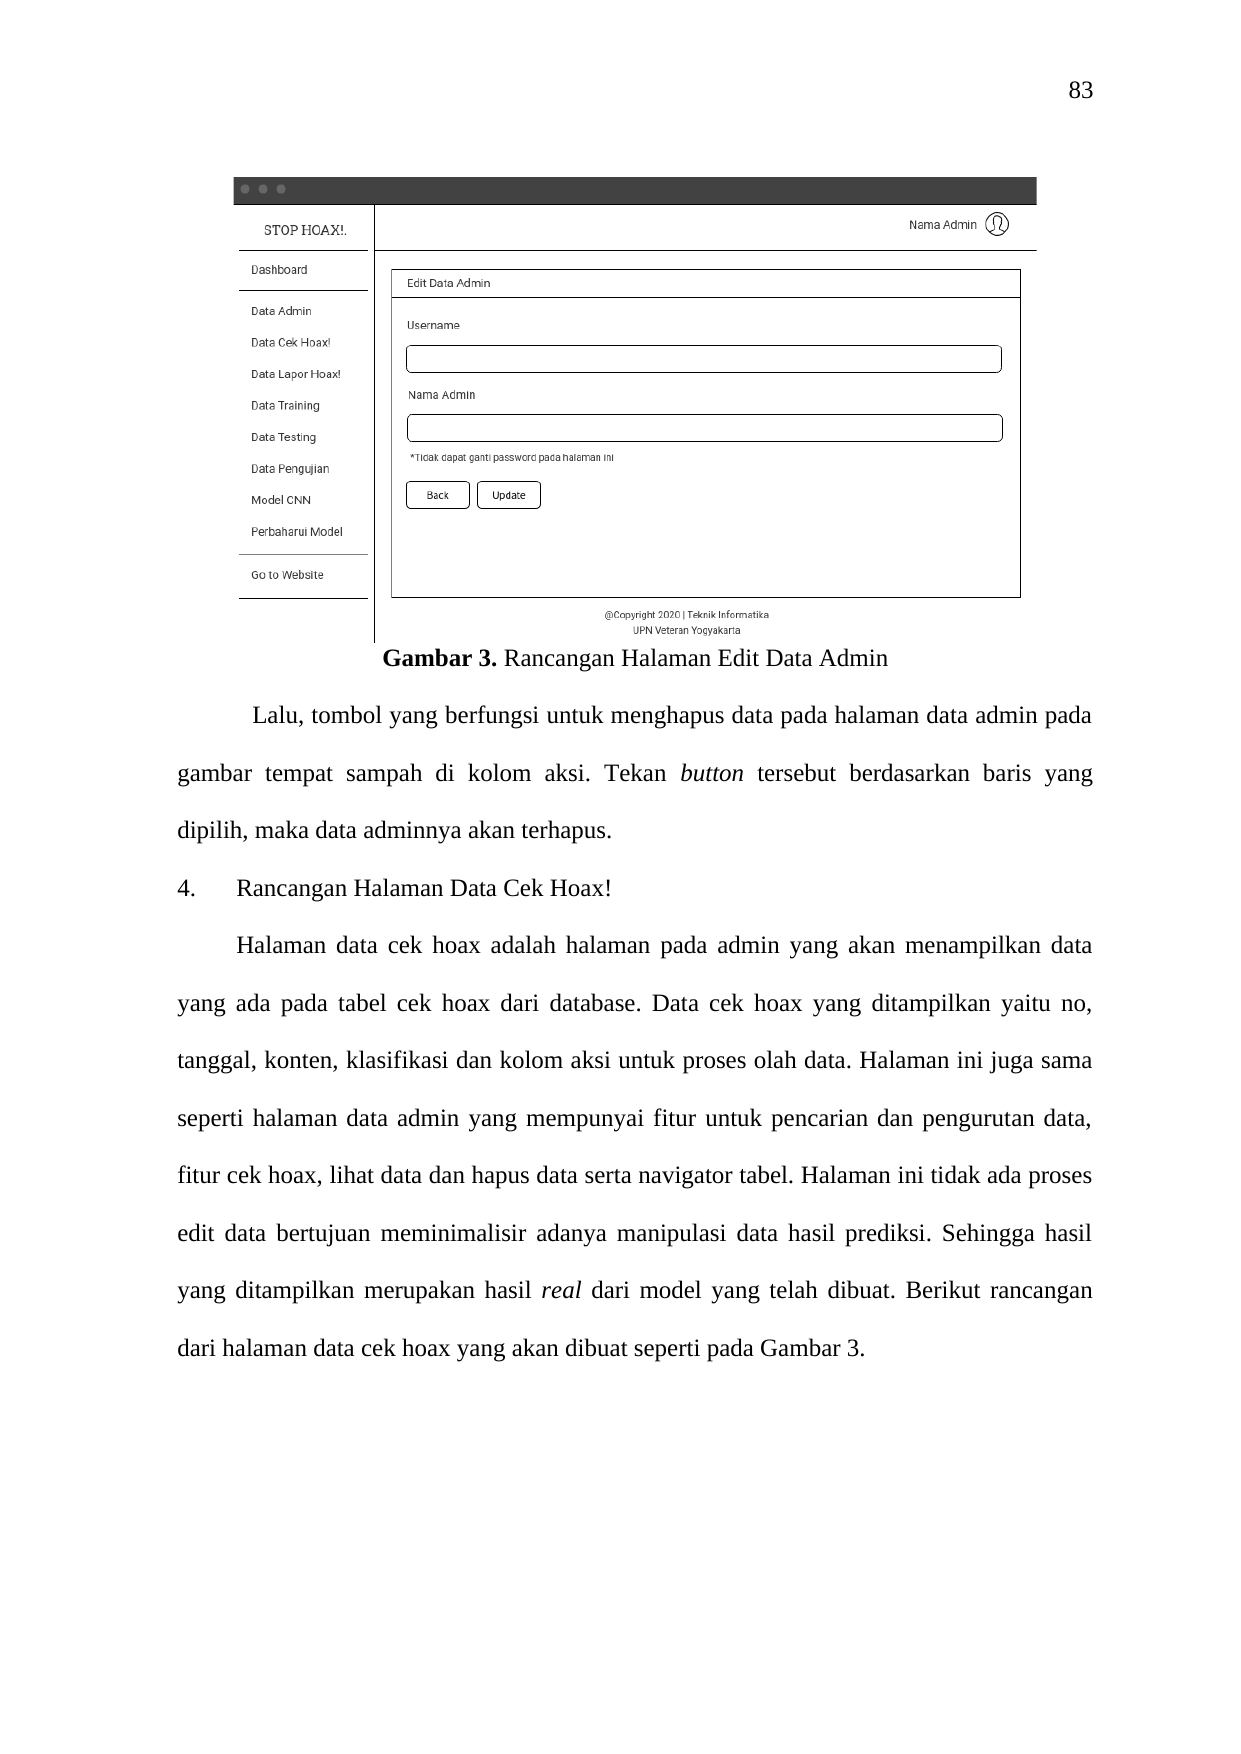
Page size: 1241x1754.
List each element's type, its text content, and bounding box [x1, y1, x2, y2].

list Lalu, tombol yang berfungsi untuk menghapus data pada halaman data admin pada gambar tempat sampah di kolom aksi. Tekan button tersebut berdasarkan baris yang dipilih, maka data adminnya akan terhapus. [177, 700, 1093, 844]
list Gambar 3. Rancangan Halaman Edit Data Admin [177, 643, 1093, 671]
picture [233, 177, 1037, 643]
list Halaman data cek hoax adalah halaman pada admin yang akan menampilkan data yang ada pada tabel cek hoax dari database. Data cek hoax yang ditampilkan yaitu no, tanggal, konten, klasifikasi dan kolom aksi untuk proses olah data. Halaman ini juga sama seperti halaman data admin yang mempunyai fitur untuk pencarian dan pengurutan data, fitur cek hoax, lihat data dan hapus data serta navigator tabel. Halaman ini tidak ada proses edit data bertujuan meminimalisir adanya manipulasi data hasil prediksi. Sehingga hasil yang ditampilkan merupakan hasil real dari model yang telah dibuat. Berikut rancangan dari halaman data cek hoax yang akan dibuat seperti pada Gambar 3. [177, 930, 1093, 1361]
list Rancangan Halaman Data Cek Hoax! [177, 873, 1093, 901]
